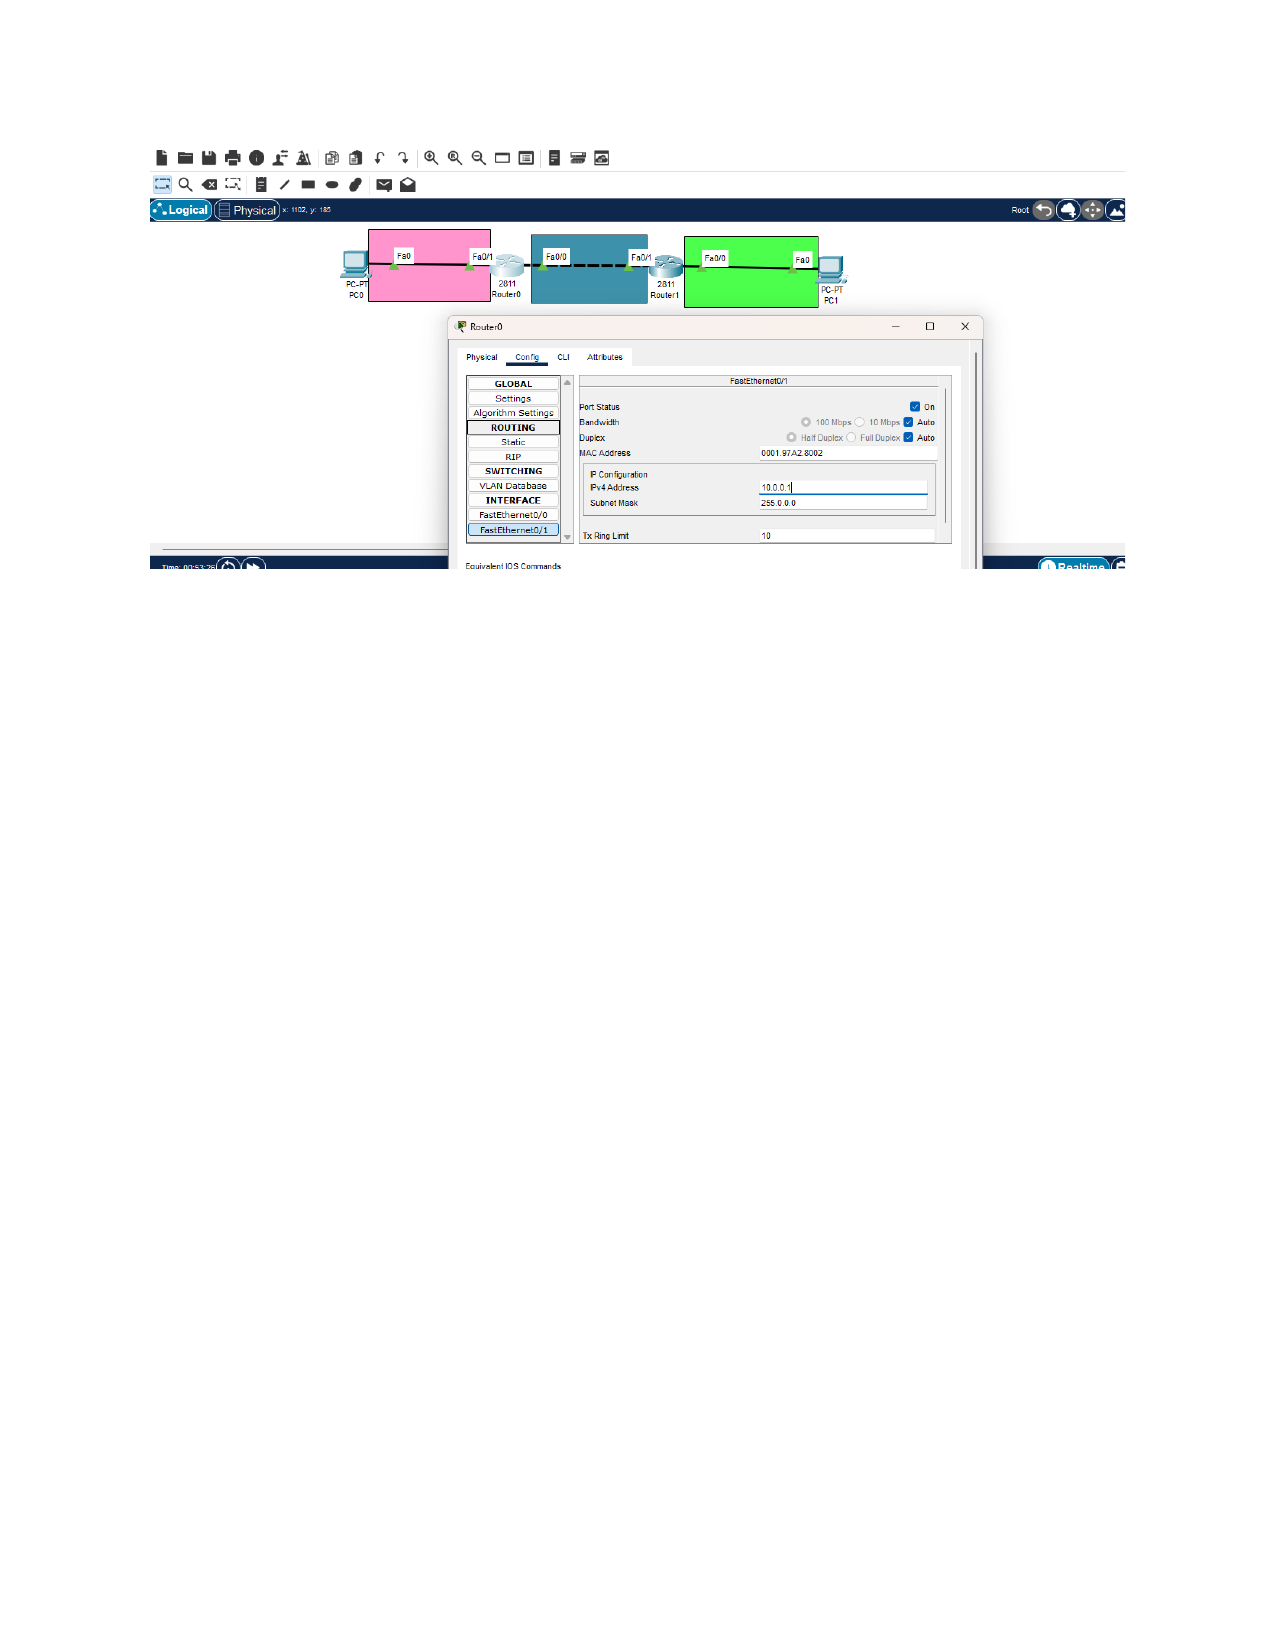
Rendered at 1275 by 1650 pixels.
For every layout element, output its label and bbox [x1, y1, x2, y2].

picture [200, 206, 207, 213]
picture [150, 150, 1125, 569]
picture [184, 209, 194, 215]
picture [1042, 561, 1055, 569]
